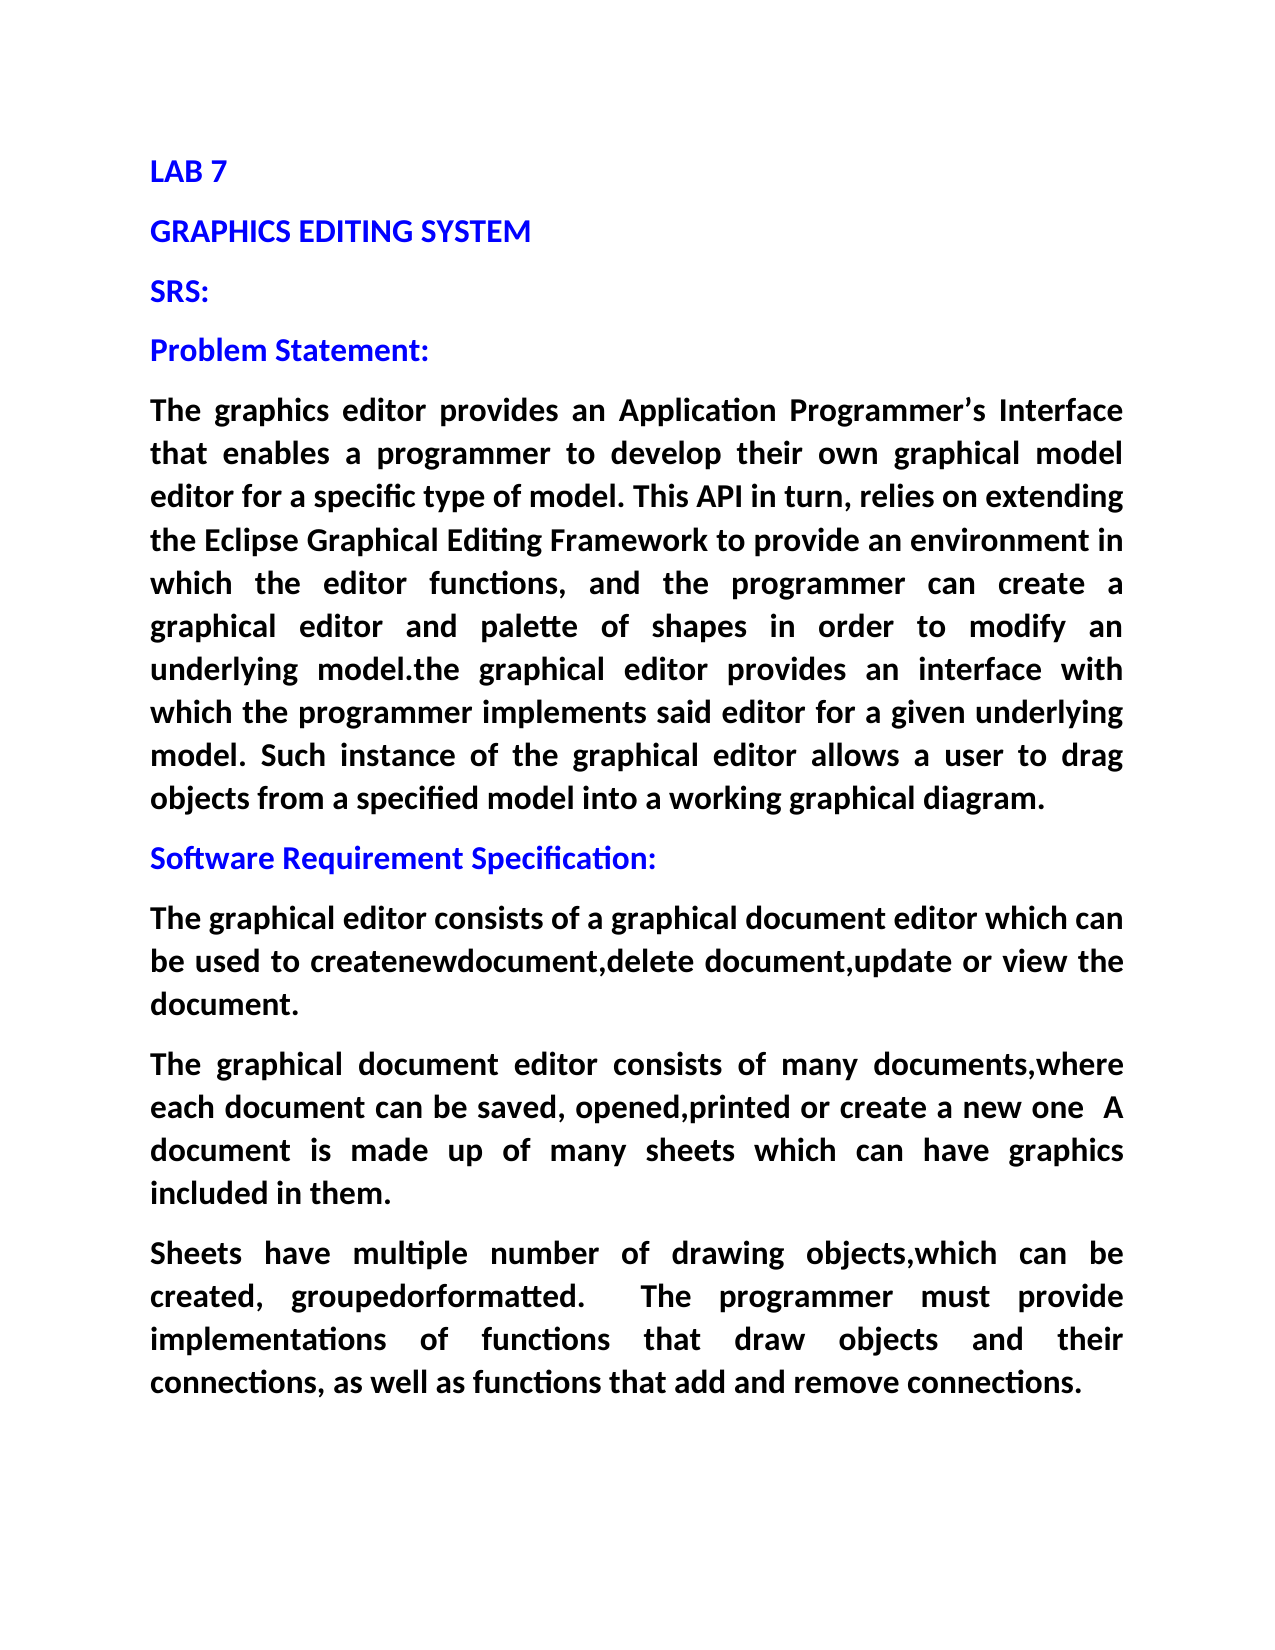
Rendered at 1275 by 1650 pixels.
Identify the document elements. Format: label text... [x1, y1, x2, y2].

text LAB 7 [150, 150, 1125, 191]
text The graphical document editor consists of many documents,where each document can be saved, opened,printed or create a new one A document is made up of many sheets which can have graphics included in them. [150, 1043, 1125, 1213]
text SRS: [150, 269, 1125, 310]
text The graphics editor provides an Application Programmer’s Interface that enables a programmer to develop their own graphical model editor for a specific type of model. This API in turn, relies on extending the Eclipse Graphical Editing Framework to provide an environment in which the editor functions, and the programmer can create a graphical editor and palette of shapes in order to modify an underlying model.the graphical editor provides an interface with which the programmer implements said editor for a given underlying model. Such instance of the graphical editor allows a user to drag objects from a specified model into a working graphical diagram. [150, 389, 1125, 818]
text GRAPHICS EDITING SYSTEM [150, 210, 1125, 251]
text Problem Statement: [150, 329, 1125, 370]
text Sheets have multiple number of drawing objects,which can be created, groupedorformatted. The programmer must provide implementations of functions that draw objects and their connections, as well as functions that add and remove connections. [150, 1232, 1125, 1402]
text The graphical editor consists of a graphical document editor which can be used to createnewdocument,delete document,update or view the document. [150, 897, 1125, 1024]
text Software Requirement Specification: [150, 837, 1125, 878]
